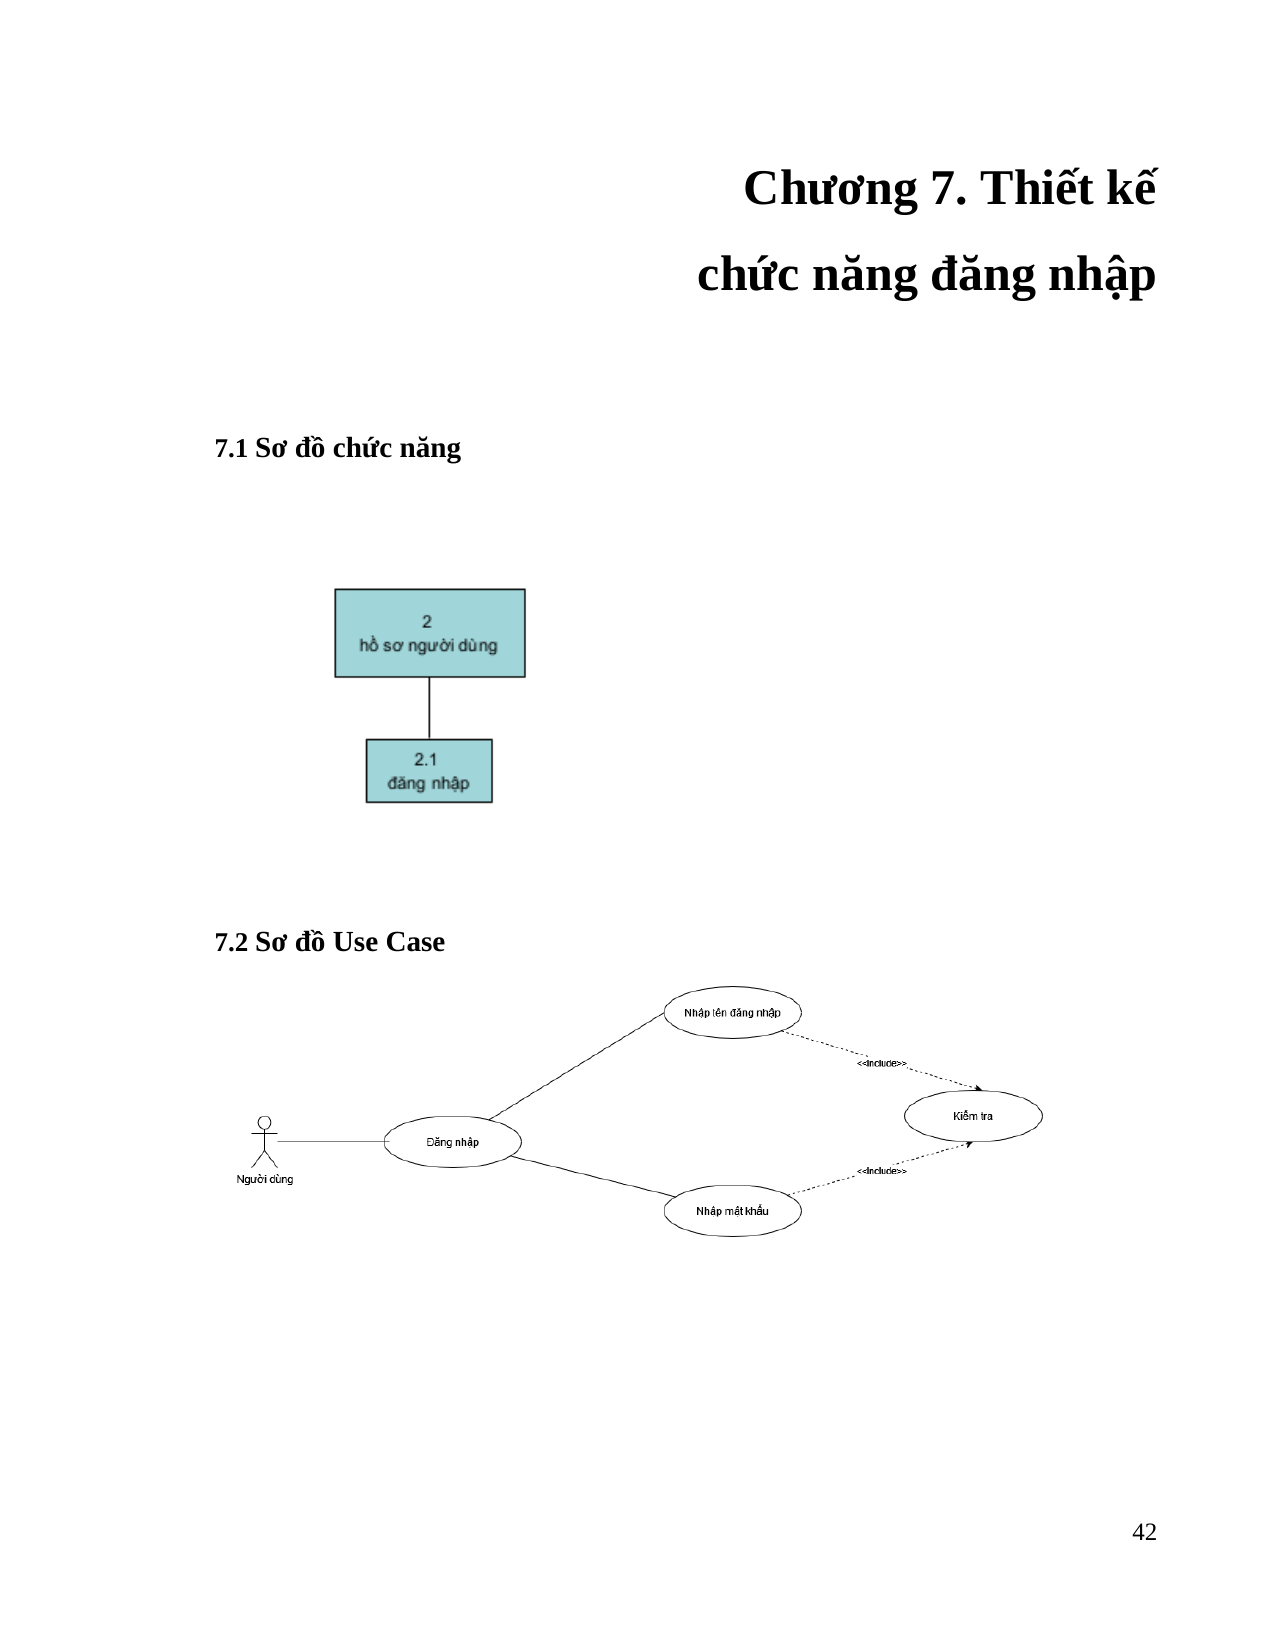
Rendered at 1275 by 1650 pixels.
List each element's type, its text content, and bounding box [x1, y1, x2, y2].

list 7.1 Sơ đồ chức năng [214, 430, 1157, 463]
picture [214, 473, 674, 916]
subtitle Thiết kế chức năng đăng nhập [683, 157, 1157, 301]
list 7.2 Sơ đồ Use Case [214, 924, 1157, 958]
picture [177, 980, 1153, 1292]
